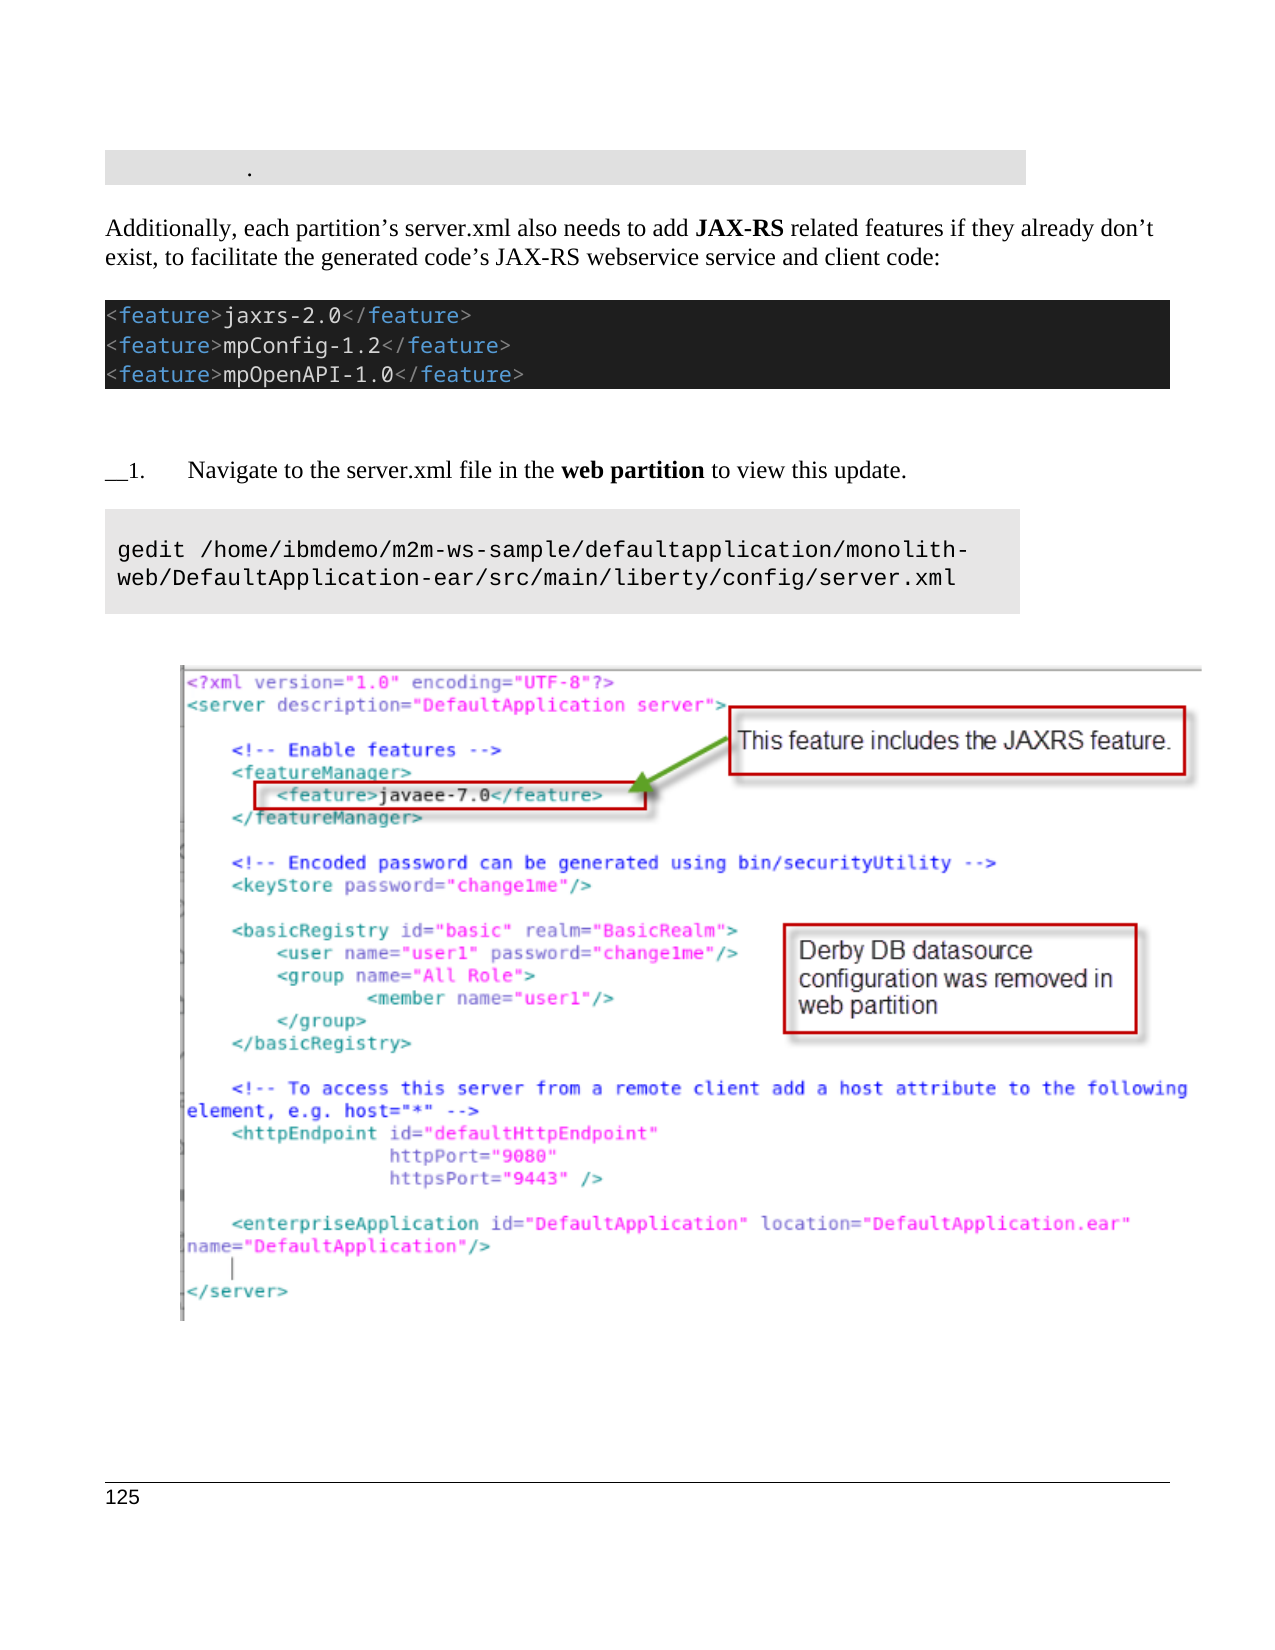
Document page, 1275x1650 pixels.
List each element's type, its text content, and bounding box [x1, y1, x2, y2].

table_header gedit /home/ibmdemo/m2m-ws-sample/defaultapplication/monolith-web/DefaultApplication-ear/src/main/liberty/config/server.xml [105, 509, 1020, 614]
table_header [234, 150, 1026, 185]
text <feature>mpOpenAPI-1.0</feature> [105, 359, 1170, 389]
list Navigate to the server.xml file in the web partition to view this update. [105, 455, 1170, 484]
table_header [105, 150, 234, 185]
picture [180, 665, 1202, 1321]
text Additionally, each partition’s server.xml also needs to add JAX-RS related features if they already don’t exist, to facilitate the generated code’s JAX-RS webservice service and client code: [105, 213, 1170, 271]
text <feature>mpConfig-1.2</feature> [105, 329, 1170, 359]
text <feature>jaxrs-2.0</feature> [105, 300, 1170, 329]
